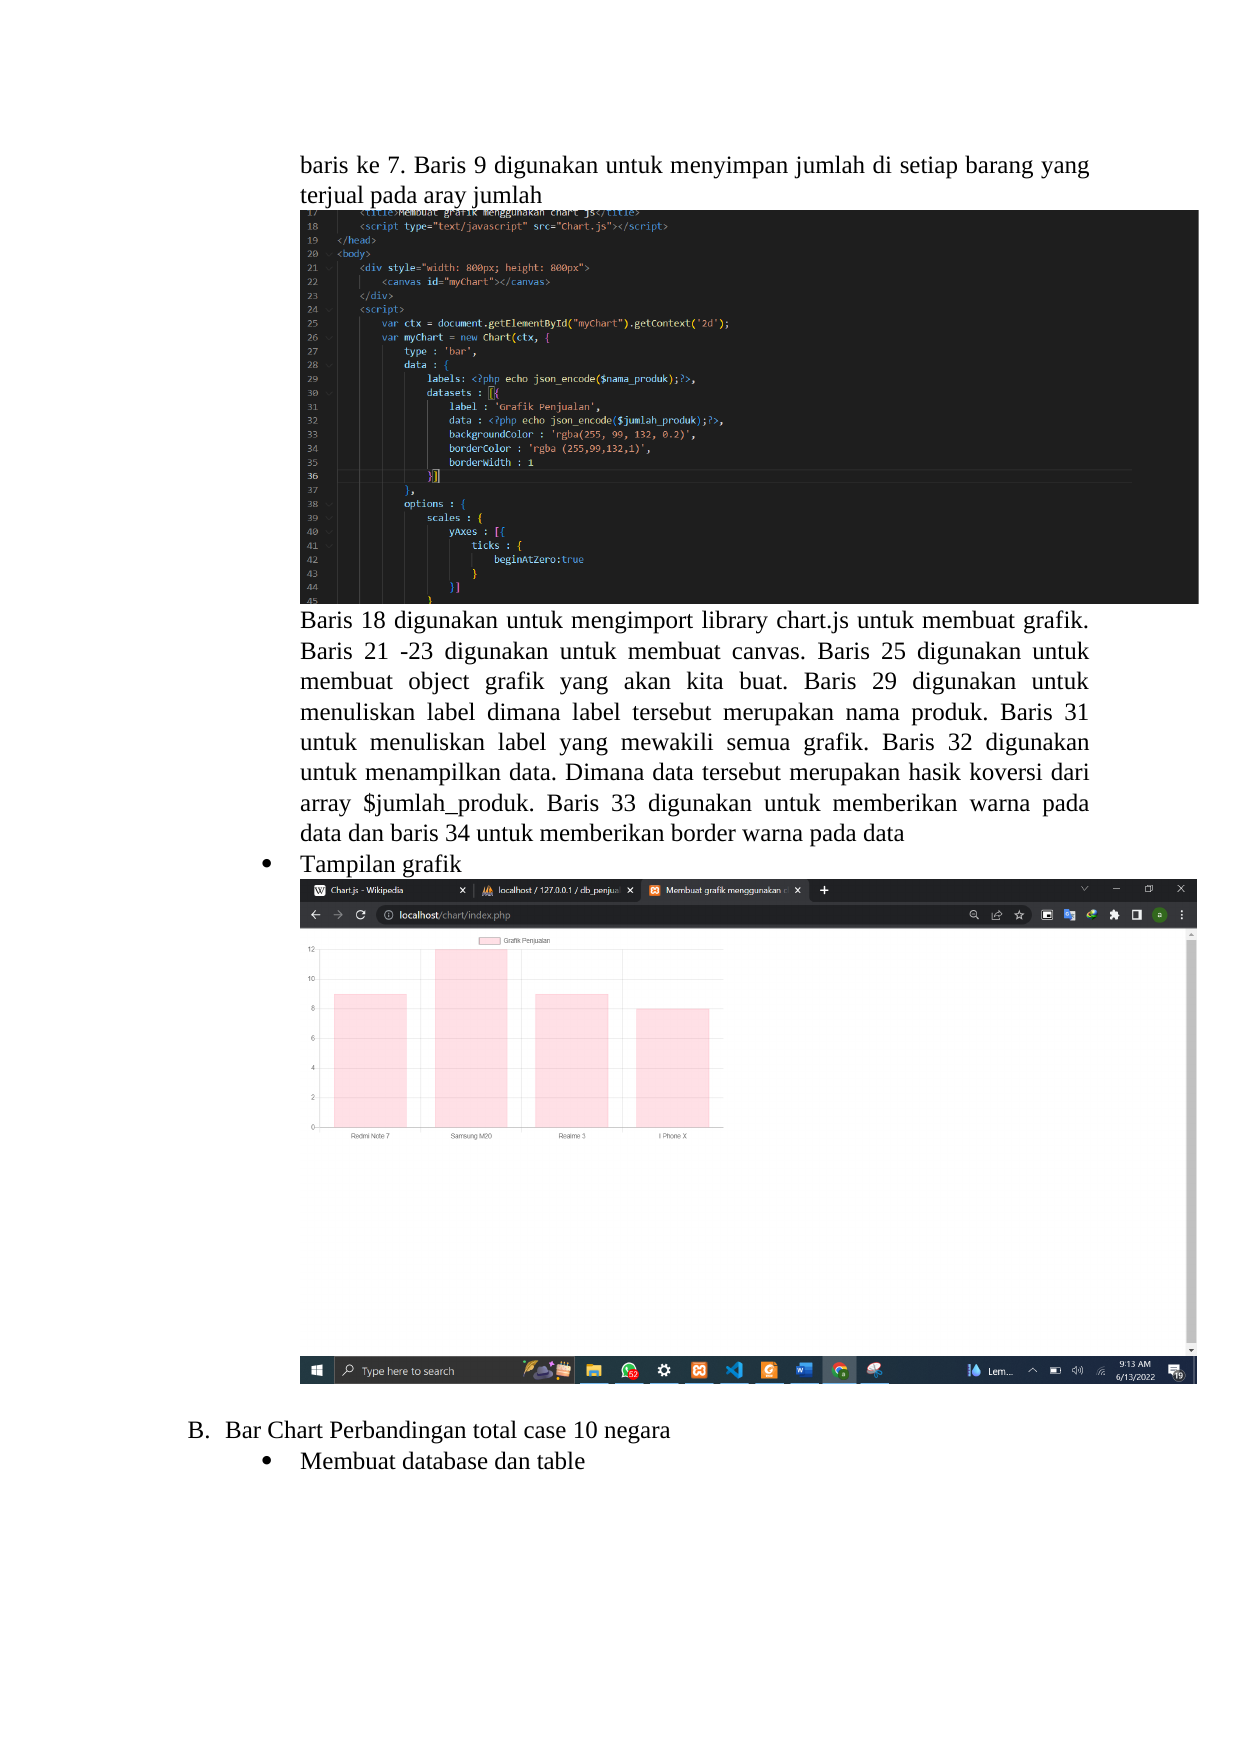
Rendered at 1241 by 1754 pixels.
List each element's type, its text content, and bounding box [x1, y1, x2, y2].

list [300, 150, 1090, 209]
list Bar Chart Perbandingan total case 10 negara [187, 1416, 1090, 1444]
list Tampilan grafik [262, 849, 1090, 877]
list Baris 18 digunakan untuk mengimport library chart.js untuk membuat grafik. Baris 21 -23 digunakan untuk membuat canvas. Baris 25 digunakan untuk membuat object grafik yang akan kita buat. Baris 29 digunakan untuk menuliskan label dimana label tersebut merupakan nama produk. Baris 31 untuk menuliskan label yang mewakili semua grafik. Baris 32 digunakan untuk menampilkan data. Dimana data tersebut merupakan hasik koversi dari array $jumlah_produk. Baris 33 digunakan untuk memberikan warna pada data dan baris 34 untuk memberikan border warna pada data [300, 605, 1090, 847]
picture [300, 210, 1199, 604]
picture [300, 879, 1197, 1384]
list Membuat database dan table [262, 1446, 1090, 1475]
